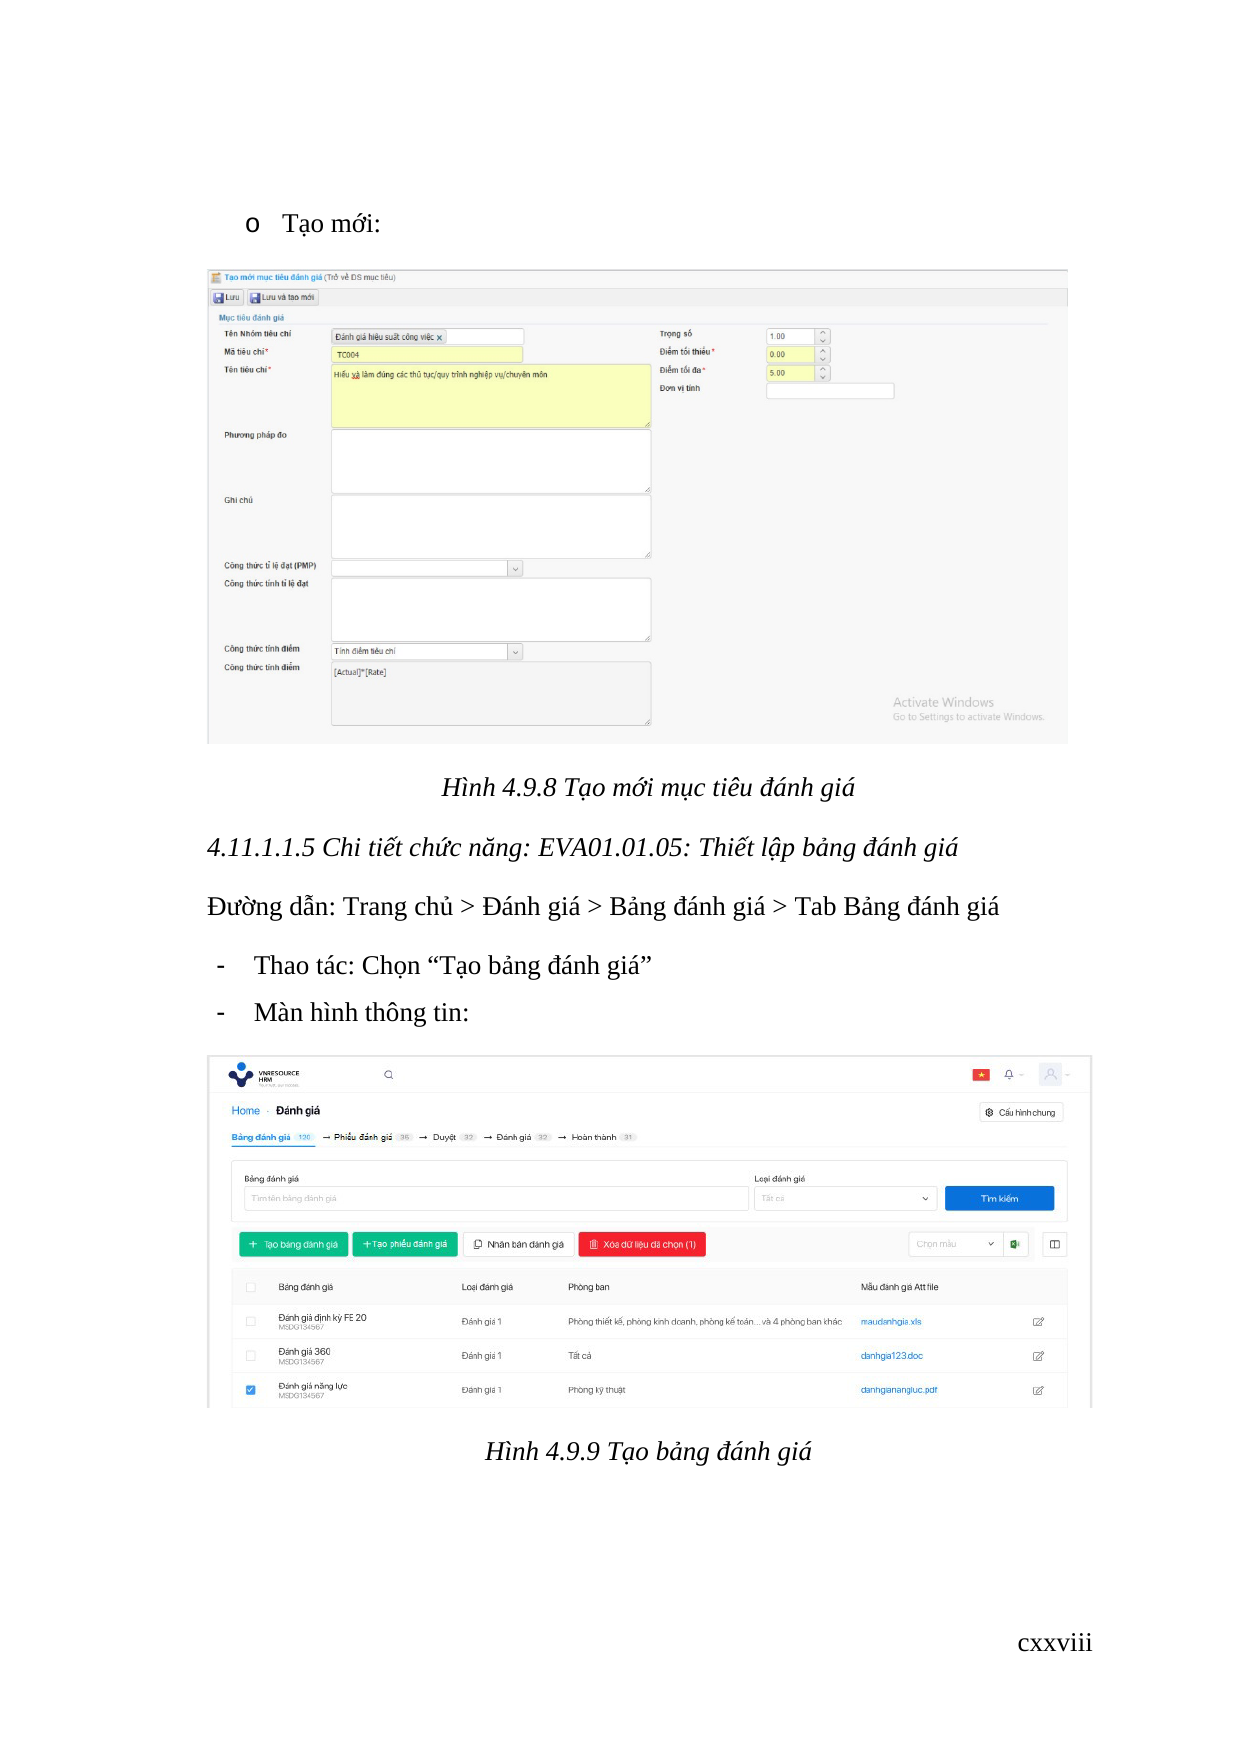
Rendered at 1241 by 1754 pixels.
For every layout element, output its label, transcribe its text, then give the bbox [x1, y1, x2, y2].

picture [206, 1055, 1093, 1408]
picture [206, 269, 1068, 744]
text Hình 4.9.8 Tạo mới mục tiêu đánh giá [207, 771, 1092, 803]
list Thao tác: Chọn “Tạo bảng đánh giá” [216, 949, 1092, 980]
text Hình 4.9.9 Tạo bảng đánh giá [207, 1436, 1092, 1467]
list Tạo mới: [244, 207, 1092, 240]
text 4.11.1.1.5 Chi tiết chức năng: EVA01.01.05: Thiết lập bảng đánh giá [207, 831, 1092, 862]
list Màn hình thông tin: [216, 996, 1092, 1027]
text Đường dẫn: Trang chủ > Đánh giá > Bảng đánh giá > Tab Bảng đánh giá [207, 890, 1092, 921]
